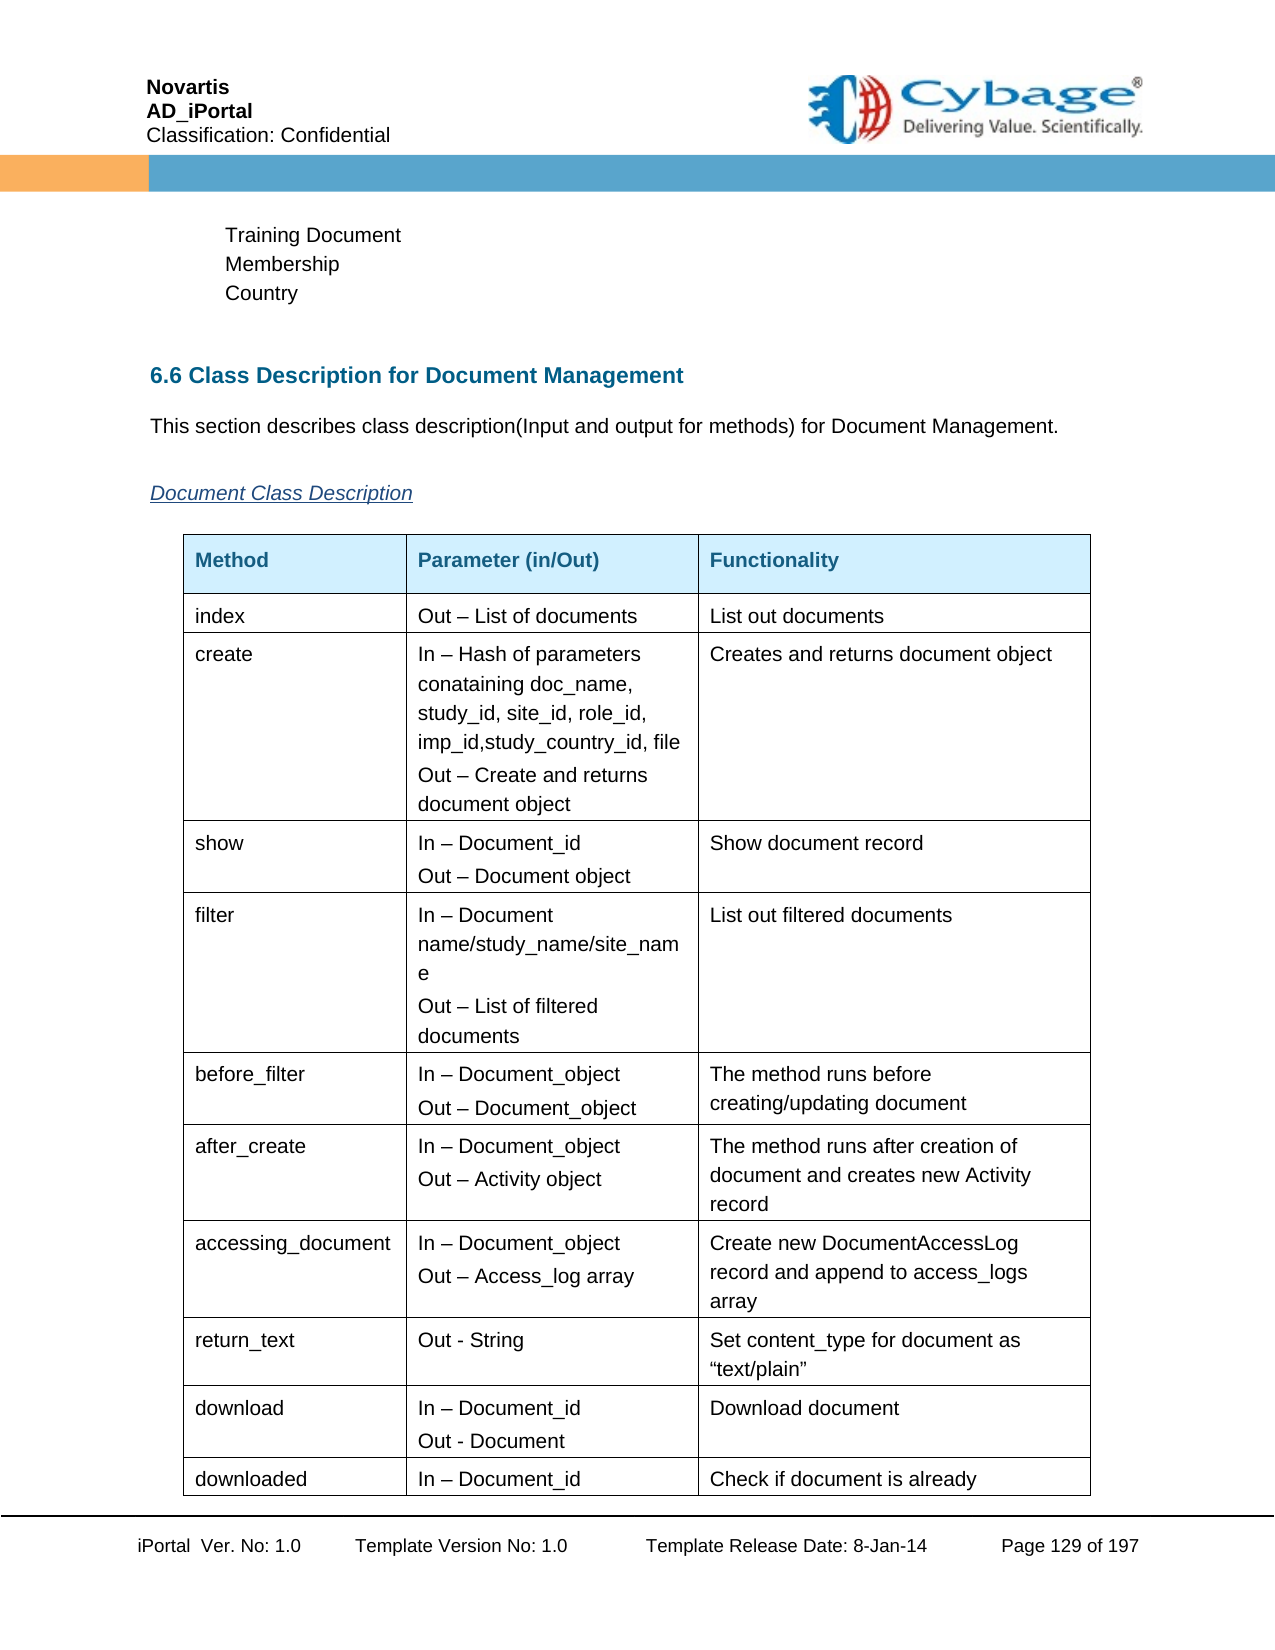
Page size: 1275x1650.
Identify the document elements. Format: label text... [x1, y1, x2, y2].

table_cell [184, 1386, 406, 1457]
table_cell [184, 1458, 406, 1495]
subtitle Class Description for Document Management [150, 359, 1125, 388]
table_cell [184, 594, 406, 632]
text Membership [225, 246, 1125, 276]
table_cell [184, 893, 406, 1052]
picture [808, 75, 1143, 144]
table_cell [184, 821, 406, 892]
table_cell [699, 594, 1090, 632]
text Training Document [225, 217, 1125, 246]
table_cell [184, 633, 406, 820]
text Country [225, 276, 1125, 305]
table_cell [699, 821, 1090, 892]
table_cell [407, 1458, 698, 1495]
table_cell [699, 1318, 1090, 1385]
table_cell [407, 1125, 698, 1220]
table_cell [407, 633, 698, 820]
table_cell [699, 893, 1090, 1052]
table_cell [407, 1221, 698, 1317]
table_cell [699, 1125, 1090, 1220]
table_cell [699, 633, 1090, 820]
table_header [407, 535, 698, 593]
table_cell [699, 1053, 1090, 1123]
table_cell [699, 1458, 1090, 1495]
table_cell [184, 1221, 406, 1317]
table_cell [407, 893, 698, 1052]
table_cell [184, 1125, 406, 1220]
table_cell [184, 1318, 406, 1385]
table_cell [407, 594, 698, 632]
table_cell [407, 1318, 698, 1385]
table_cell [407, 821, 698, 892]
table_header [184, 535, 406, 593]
text This section describes class description(Input and output for methods) for Document Management. [150, 409, 1125, 438]
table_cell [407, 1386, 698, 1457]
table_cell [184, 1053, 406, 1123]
text Document Class Description [150, 476, 1125, 505]
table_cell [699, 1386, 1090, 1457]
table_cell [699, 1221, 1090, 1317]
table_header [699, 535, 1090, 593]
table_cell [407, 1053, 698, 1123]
